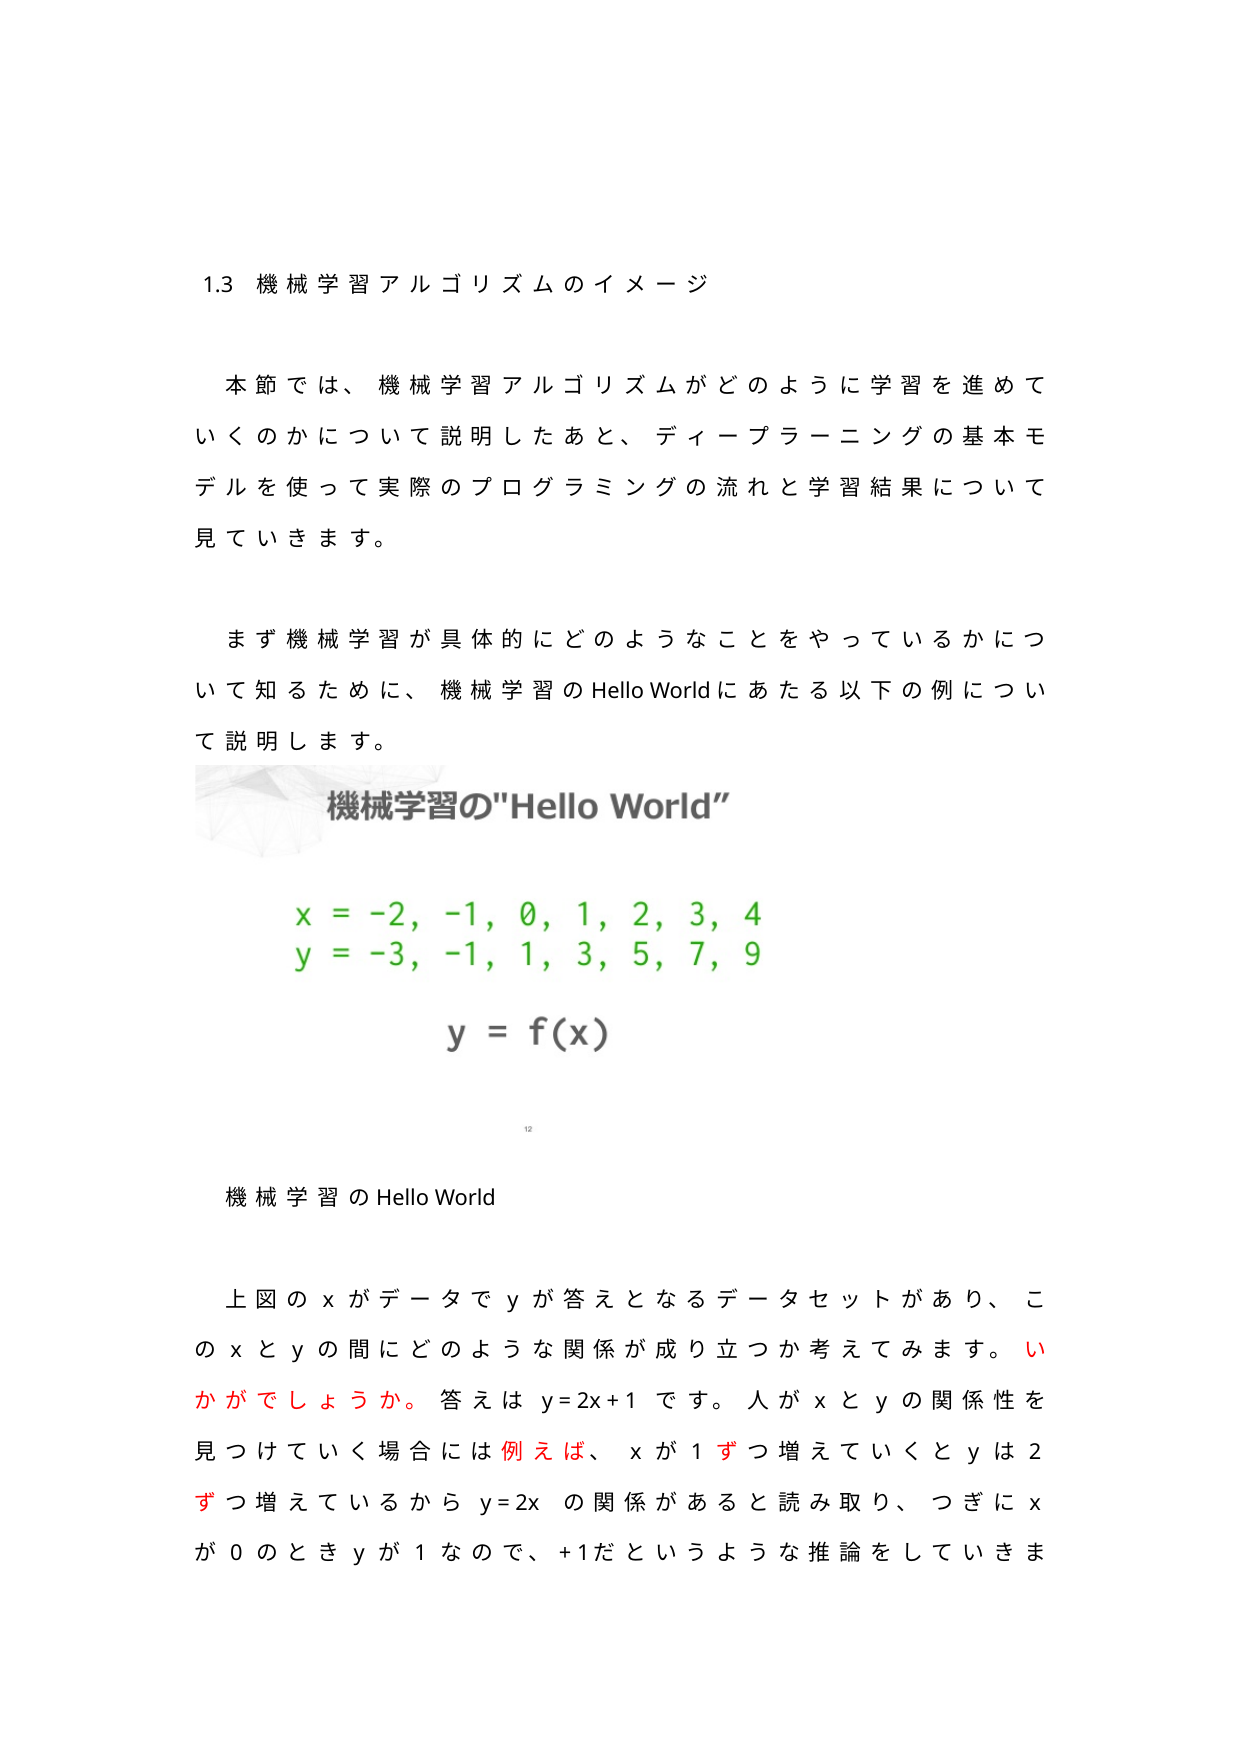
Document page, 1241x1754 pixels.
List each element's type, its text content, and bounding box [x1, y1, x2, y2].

text まず機械学習が具体的にどのようなことをやっているかについて知るために、機械学習のHello Worldにあたる以下の例について説明します。 [190, 613, 1050, 765]
picture [195, 765, 861, 1140]
text 1.3 機械学習アルゴリズムのイメージ [190, 258, 1050, 308]
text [190, 1272, 1050, 1577]
text 機械学習のHello World [190, 1171, 1050, 1221]
text 本節では、機械学習アルゴリズムがどのように学習を進めていくのかについて説明したあと、ディープラーニングの基本モデルを使って実際のプログラミングの流れと学習結果について見ていきます。 [190, 359, 1050, 562]
